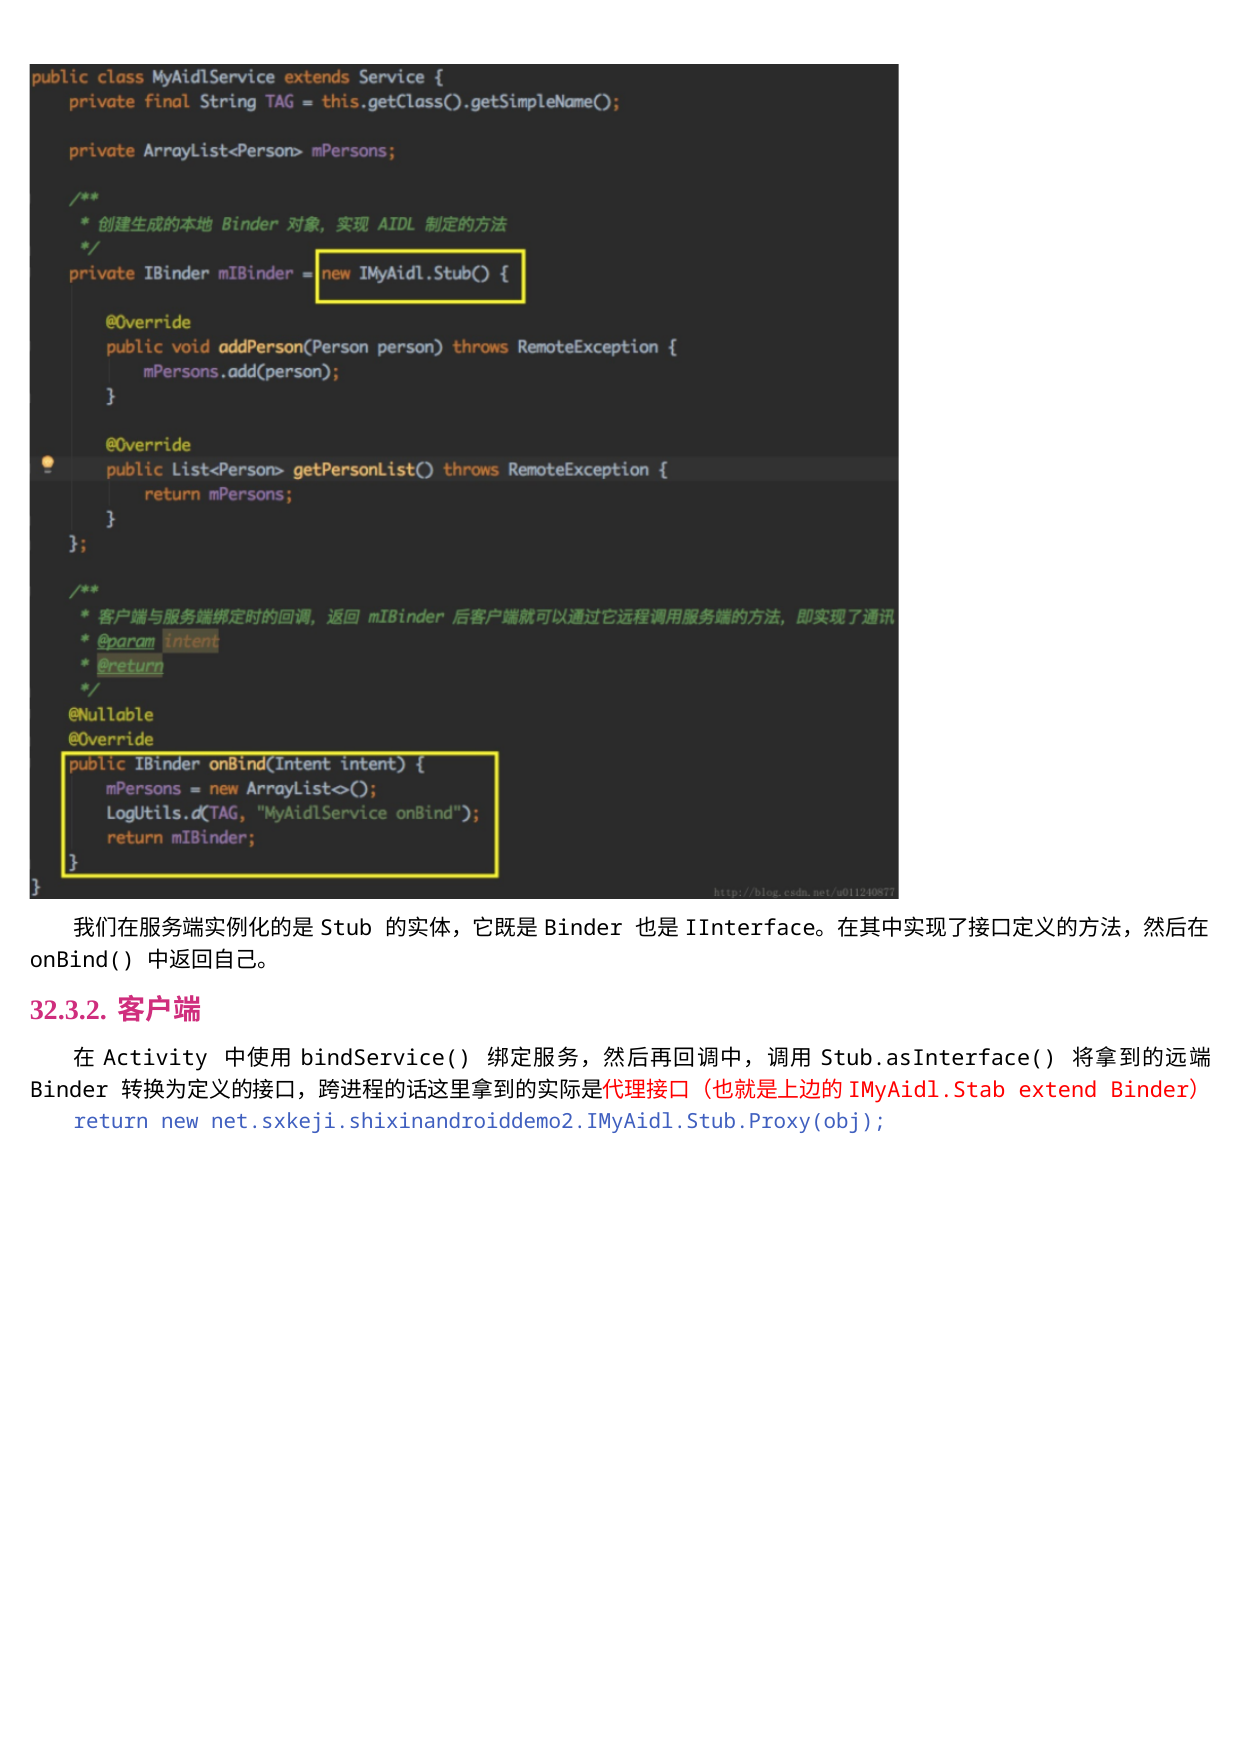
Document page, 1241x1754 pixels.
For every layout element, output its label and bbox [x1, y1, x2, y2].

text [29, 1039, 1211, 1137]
picture [29, 64, 899, 899]
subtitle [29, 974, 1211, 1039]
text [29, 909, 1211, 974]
